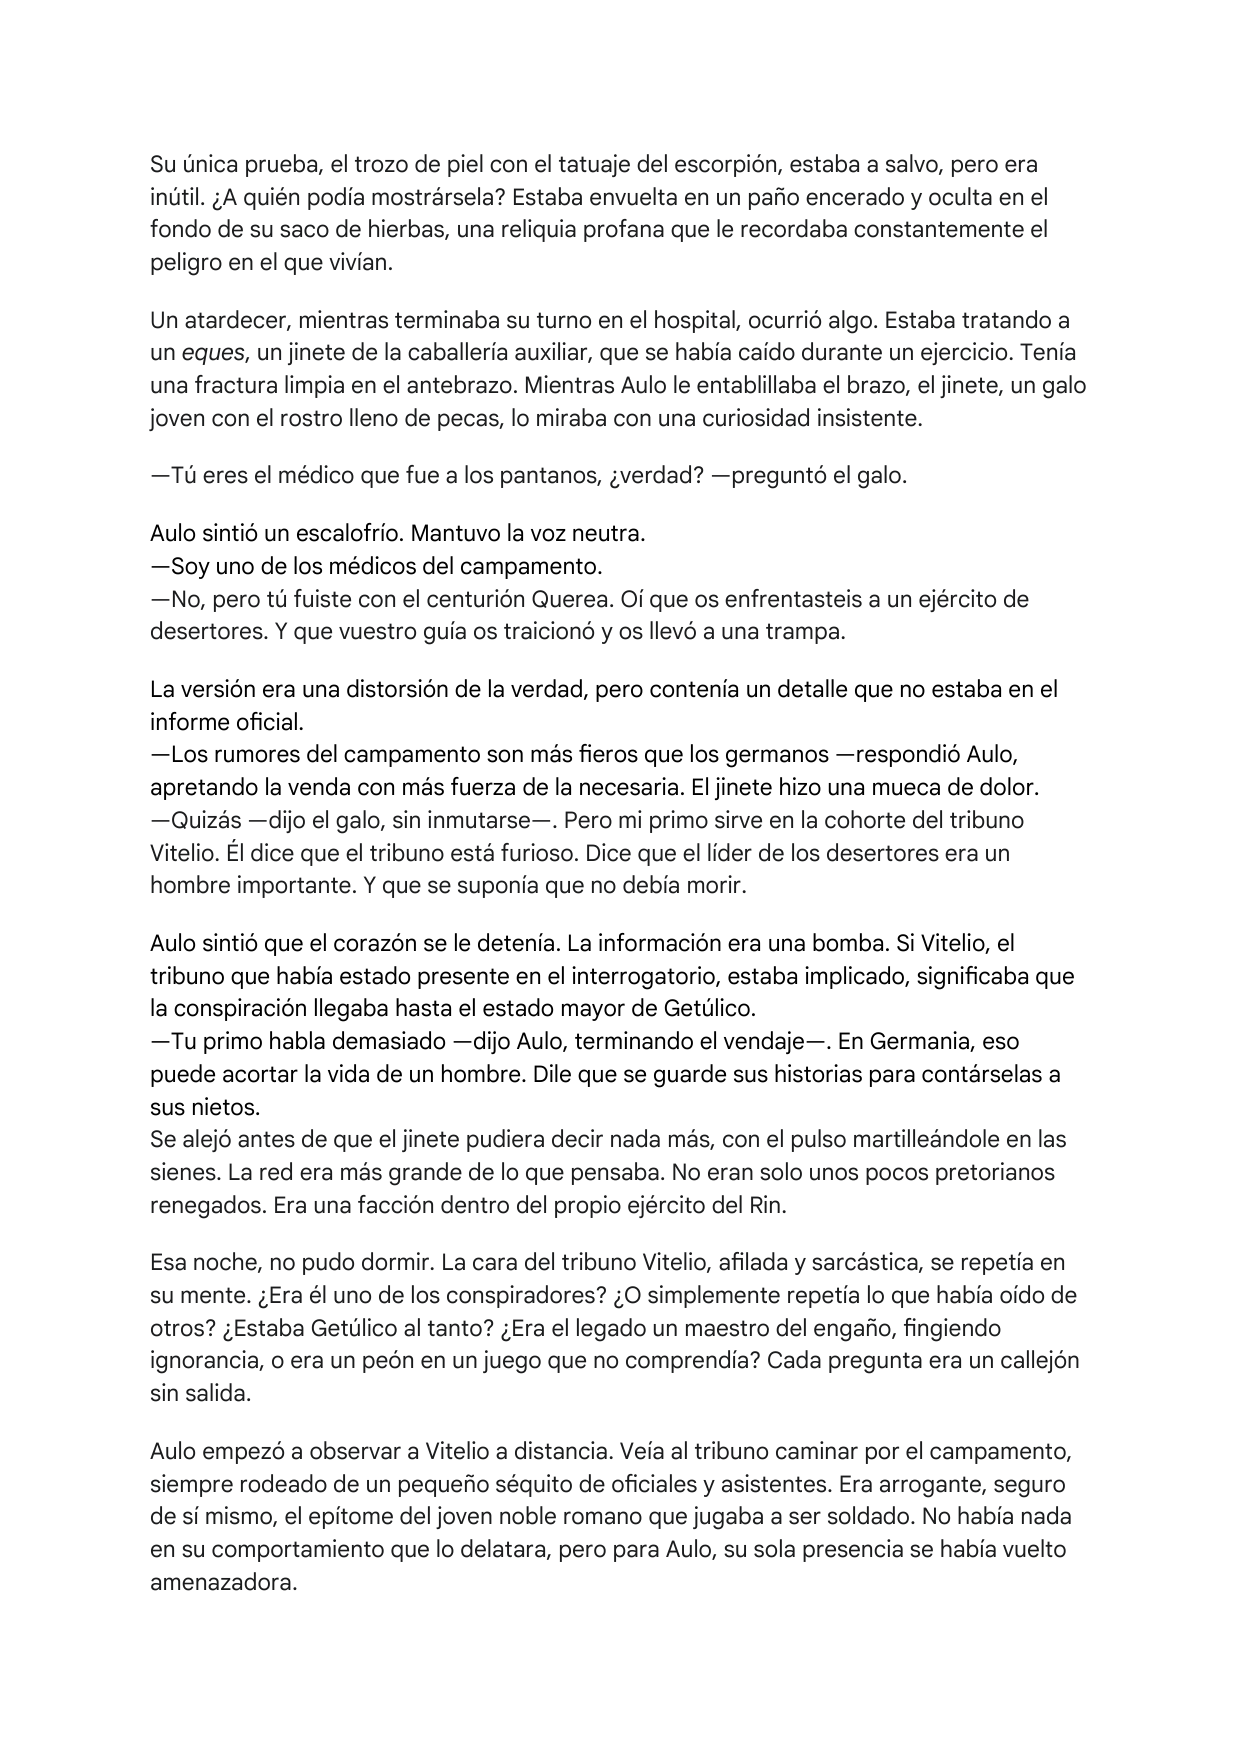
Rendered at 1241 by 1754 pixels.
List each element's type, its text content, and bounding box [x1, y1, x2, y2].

text Un atardecer, mientras terminaba su turno en el hospital, ocurrió algo. Estaba tratando a un eques, un jinete de la caballería auxiliar, que se había caído durante un ejercicio. Tenía una fractura limpia en el antebrazo. Mientras Aulo le entablillaba el brazo, el jinete, un galo joven con el rostro lleno de pecas, lo miraba con una curiosidad insistente. [150, 306, 1090, 433]
text Aulo sintió un escalofrío. Mantuvo la voz neutra. [150, 519, 1090, 548]
text Esa noche, no pudo dormir. La cara del tribuno Vitelio, afilada y sarcástica, se repetía en su mente. ¿Era él uno de los conspiradores? ¿O simplemente repetía lo que había oído de otros? ¿Estaba Getúlico al tanto? ¿Era el legado un maestro del engaño, fingiendo ignorancia, o era un peón en un juego que no comprendía? Cada pregunta era un callejón sin salida. [150, 1248, 1090, 1408]
text Aulo empezó a observar a Vitelio a distancia. Veía al tribuno caminar por el campamento, siempre rodeado de un pequeño séquito de oficiales y asistentes. Era arrogante, seguro de sí mismo, el epítome del joven noble romano que jugaba a ser soldado. No había nada en su comportamiento que lo delatara, pero para Aulo, su sola presencia se había vuelto amenazadora. [150, 1437, 1090, 1597]
text —Los rumores del campamento son más fieros que los germanos —respondió Aulo, apretando la venda con más fuerza de la necesaria. El jinete hizo una mueca de dolor. [150, 741, 1090, 802]
text Se alejó antes de que el jinete pudiera decir nada más, con el pulso martilleándole en las sienes. La red era más grande de lo que pensaba. No eran solo unos pocos pretorianos renegados. Era una facción dentro del propio ejército del Rin. [150, 1125, 1090, 1219]
text —Quizás —dijo el galo, sin inmutarse—. Pero mi primo sirve en la cohorte del tribuno Vitelio. Él dice que el tribuno está furioso. Dice que el líder de los desertores era un hombre importante. Y que se suponía que no debía morir. [150, 806, 1090, 900]
text Su única prueba, el trozo de piel con el tatuaje del escorpión, estaba a salvo, pero era inútil. ¿A quién podía mostrársela? Estaba envuelta en un paño encerado y oculta en el fondo de su saco de hierbas, una reliquia profana que le recordaba constantemente el peligro en el que vivían. [150, 150, 1090, 277]
text Aulo sintió que el corazón se le detenía. La información era una bomba. Si Vitelio, el tribuno que había estado presente en el interrogatorio, estaba implicado, significaba que la conspiración llegaba hasta el estado mayor de Getúlico. [150, 929, 1090, 1023]
text —Soy uno de los médicos del campamento. [150, 552, 1090, 581]
text —Tu primo habla demasiado —dijo Aulo, terminando el vendaje—. En Germania, eso puede acortar la vida de un hombre. Dile que se guarde sus historias para contárselas a sus nietos. [150, 1027, 1090, 1121]
text —Tú eres el médico que fue a los pantanos, ¿verdad? —preguntó el galo. [150, 462, 1090, 490]
text La versión era una distorsión de la verdad, pero contenía un detalle que no estaba en el informe oficial. [150, 675, 1090, 737]
text —No, pero tú fuiste con el centurión Querea. Oí que os enfrentasteis a un ejército de desertores. Y que vuestro guía os traicionó y os llevó a una trampa. [150, 585, 1090, 646]
